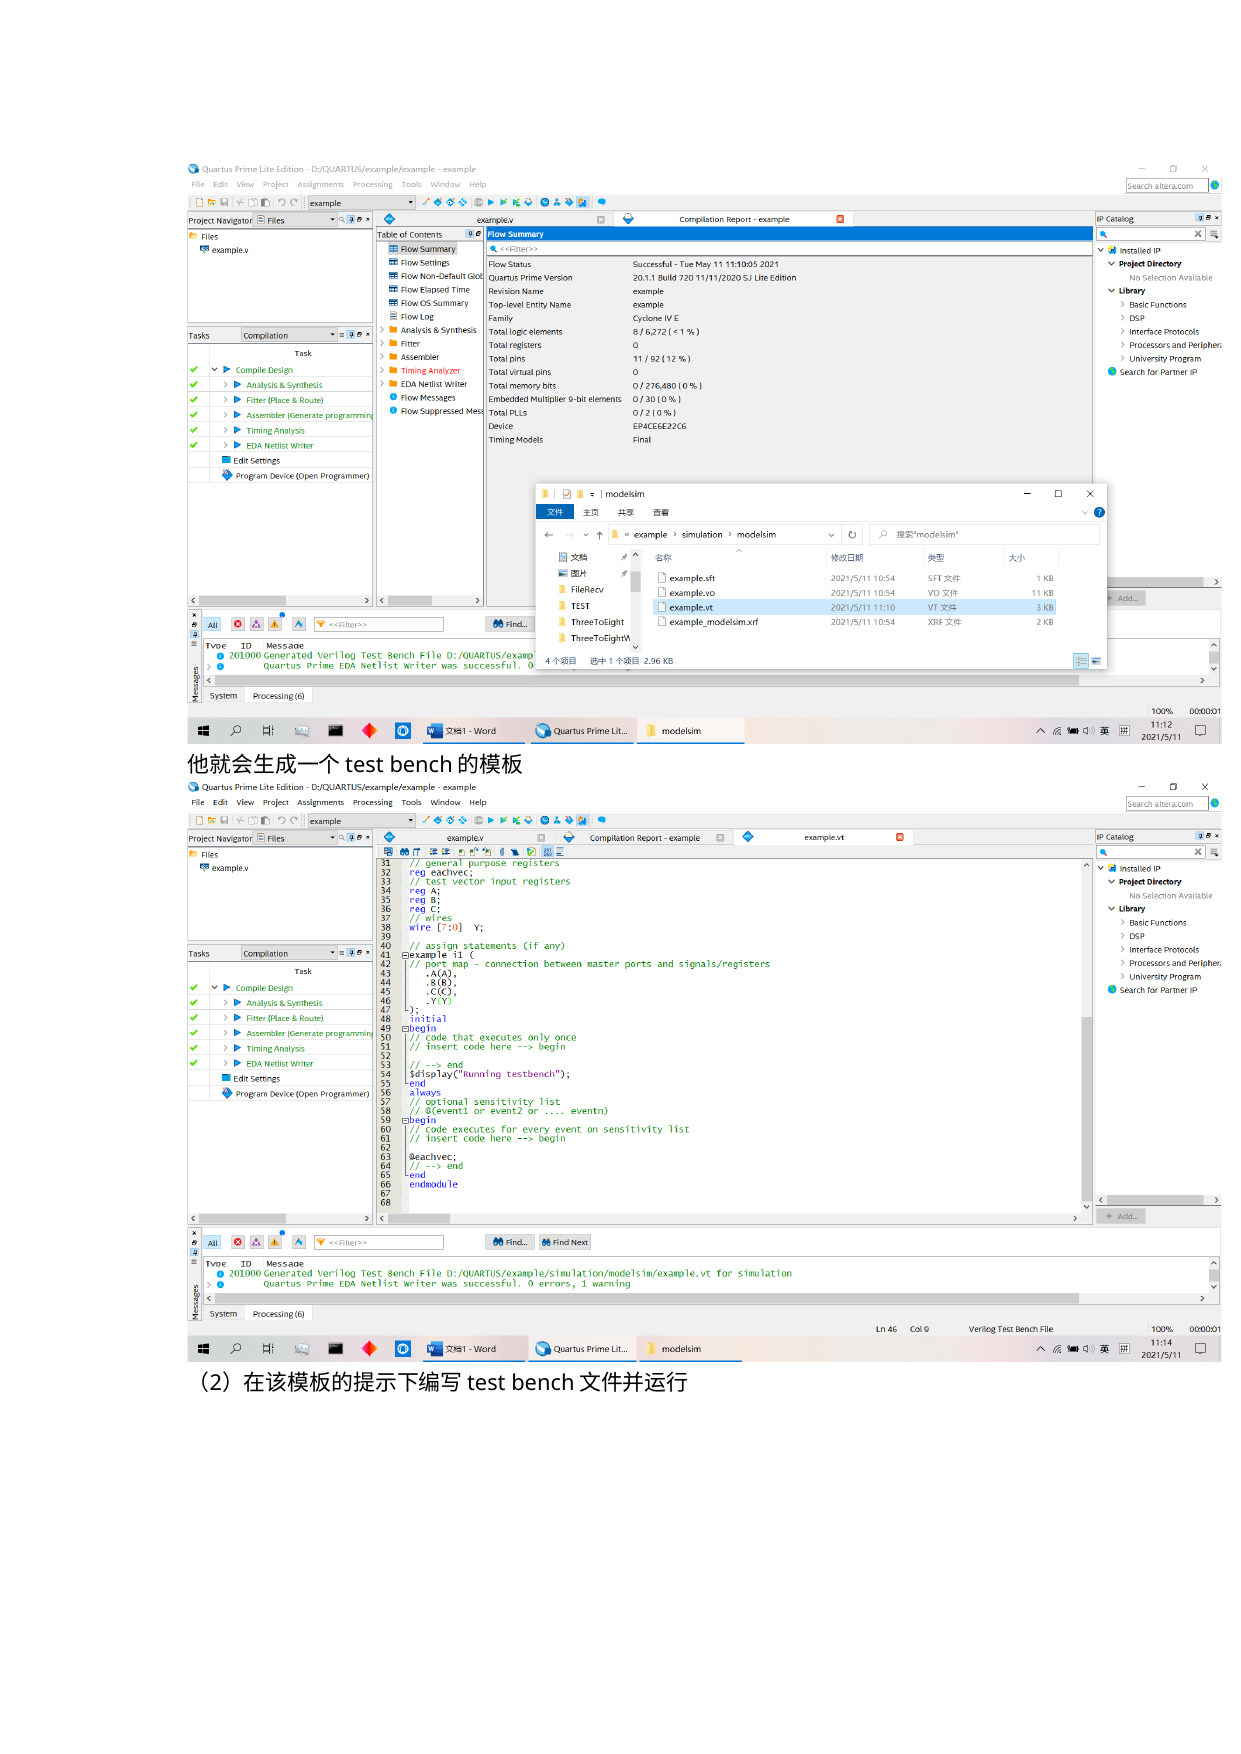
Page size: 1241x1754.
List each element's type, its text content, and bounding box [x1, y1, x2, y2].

text （2）在该模板的提示下编写test bench文件并运行 [187, 1364, 1053, 1397]
text 他就会生成一个test bench的模板 [187, 747, 1053, 779]
picture [187, 162, 1222, 744]
picture [187, 779, 1222, 1362]
